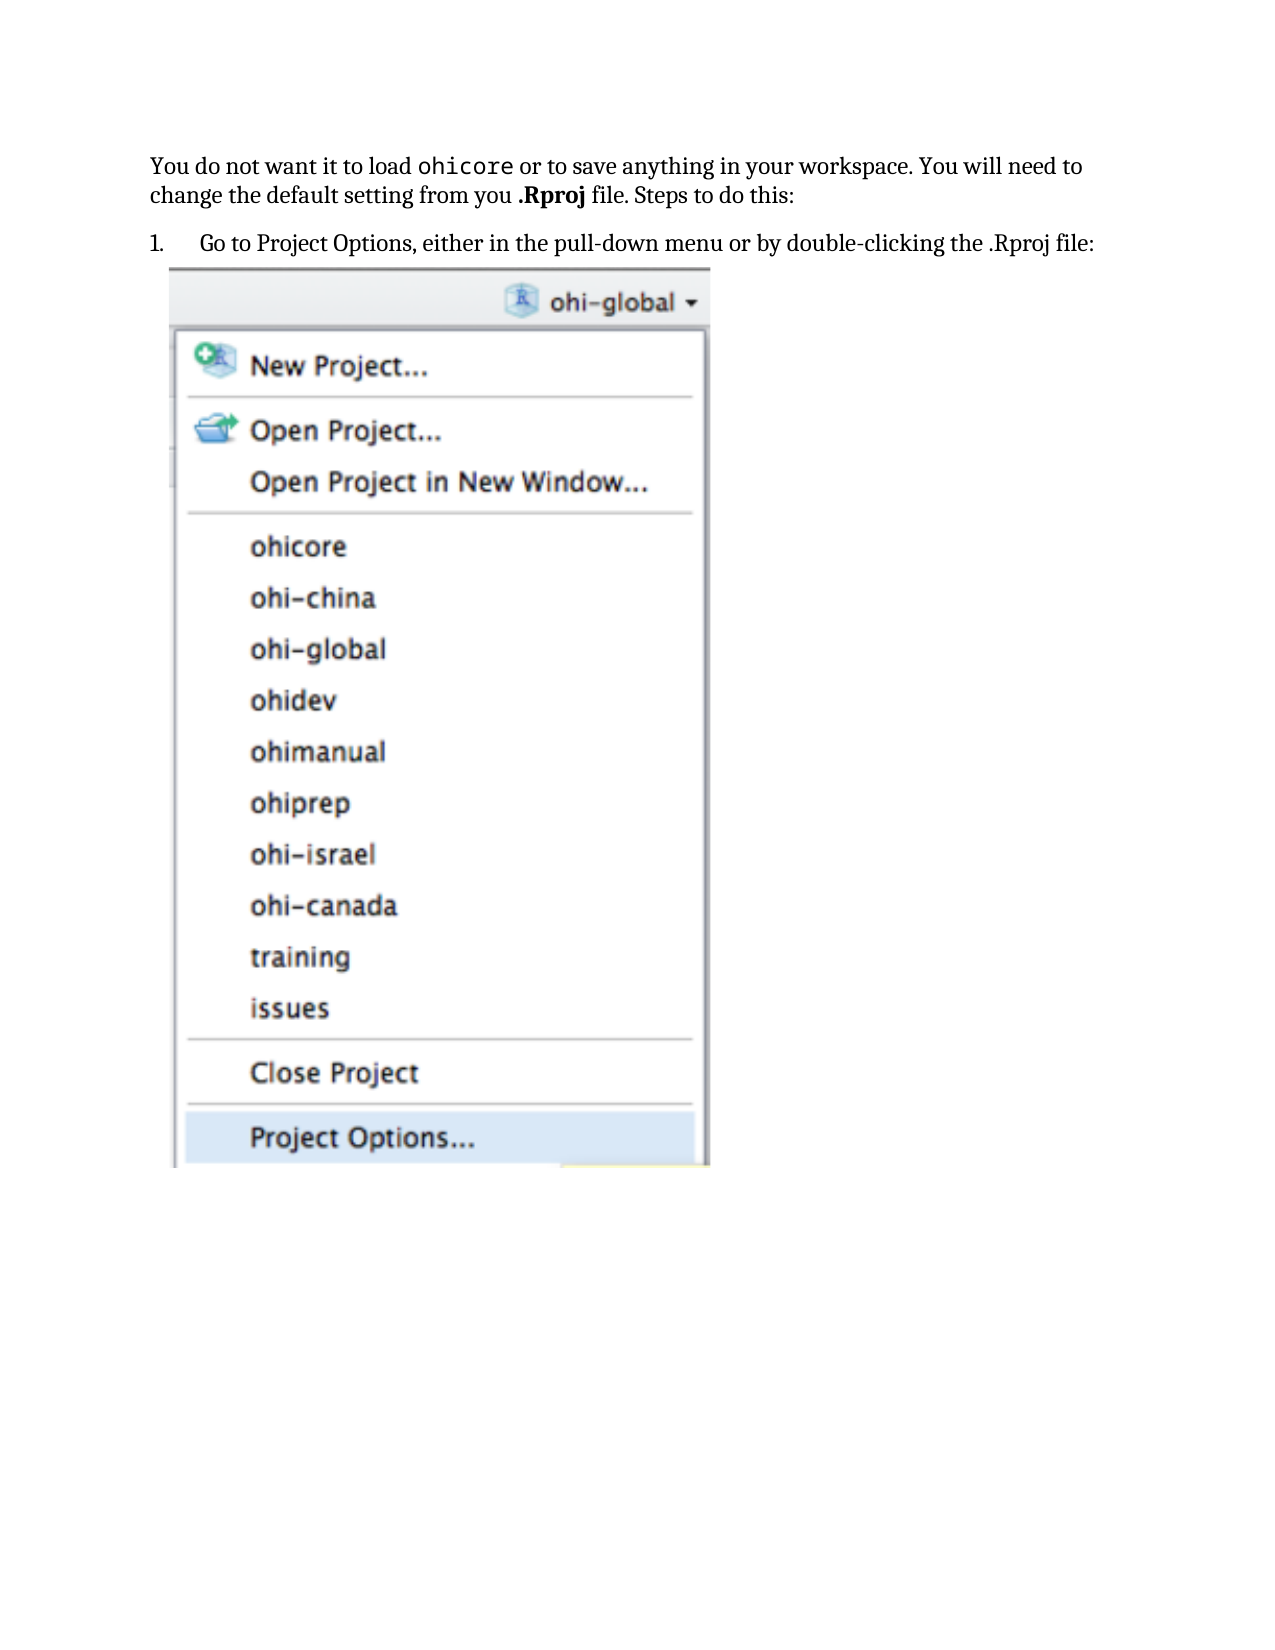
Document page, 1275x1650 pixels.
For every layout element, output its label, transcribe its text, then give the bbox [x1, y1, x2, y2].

list Go to Project Options, either in the pull-down menu or by double-clicking the .Rproj file: [150, 229, 1125, 257]
picture [168, 267, 711, 1168]
text You do not want it to load ohicore or to save anything in your workspace. You will need to change the default setting from you .Rproj file. Steps to do this: [150, 150, 1125, 210]
